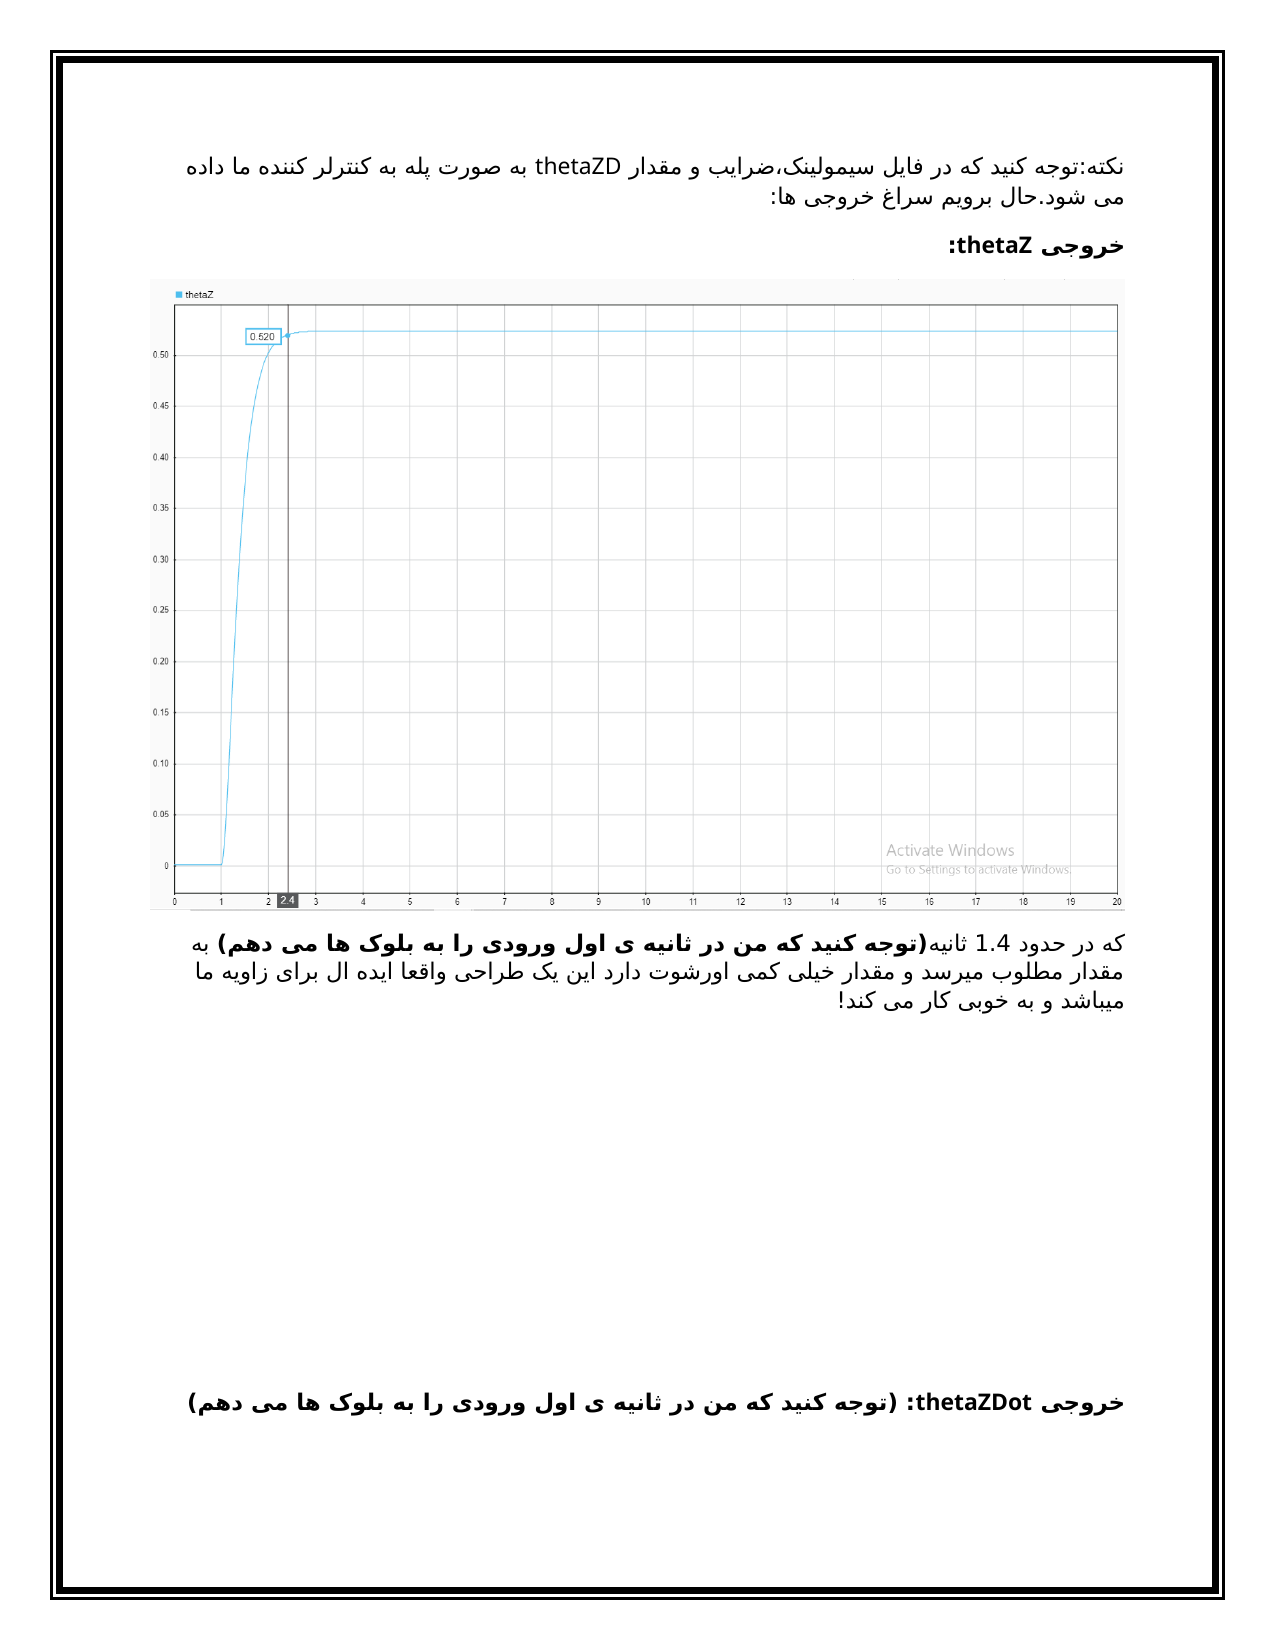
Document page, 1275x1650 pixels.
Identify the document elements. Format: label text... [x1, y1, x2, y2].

picture [150, 279, 1125, 911]
text که در حدود 1.4 ثانیه(توجه کنید که من در ثانیه ی اول ورودی را به بلوک ها می دهم) به مقدار مطلوب میرسد و مقدار خیلی کمی اورشوت دارد این یک طراحی واقعا ایده ال برای زاویه ما میباشد و به خوبی کار می کند! [150, 930, 1125, 1014]
text خروجی thetaZ: [150, 229, 1125, 260]
text خروجی thetaZDot: (توجه کنید که من در ثانیه ی اول ورودی را به بلوک ها می دهم) [150, 1386, 1125, 1417]
text نکته:توجه کنید که در فایل سیمولینک،ضرایب و مقدار thetaZD به صورت پله به کنترلر کننده ما داده می شود.حال برویم سراغ خروجی ها: [150, 150, 1125, 210]
